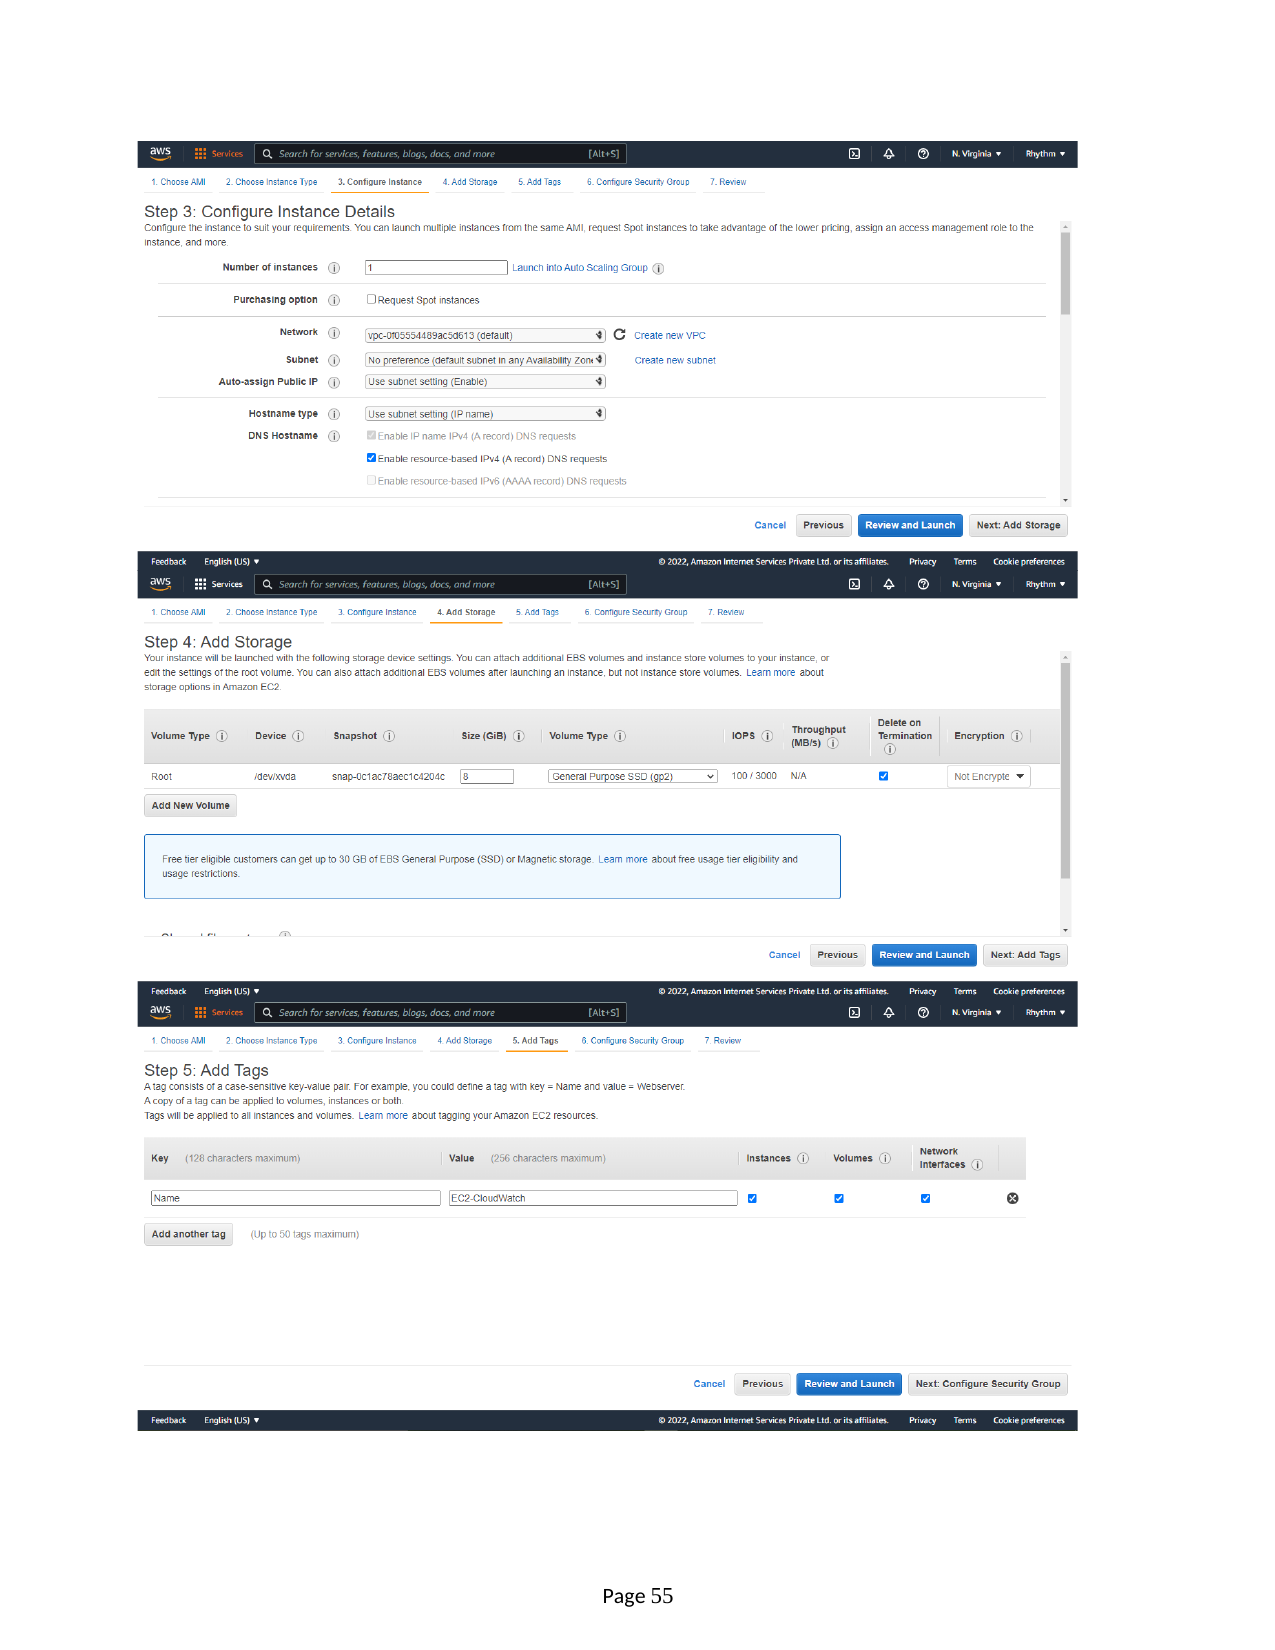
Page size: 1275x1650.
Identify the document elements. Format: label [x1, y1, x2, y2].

picture [137, 141, 1078, 1431]
